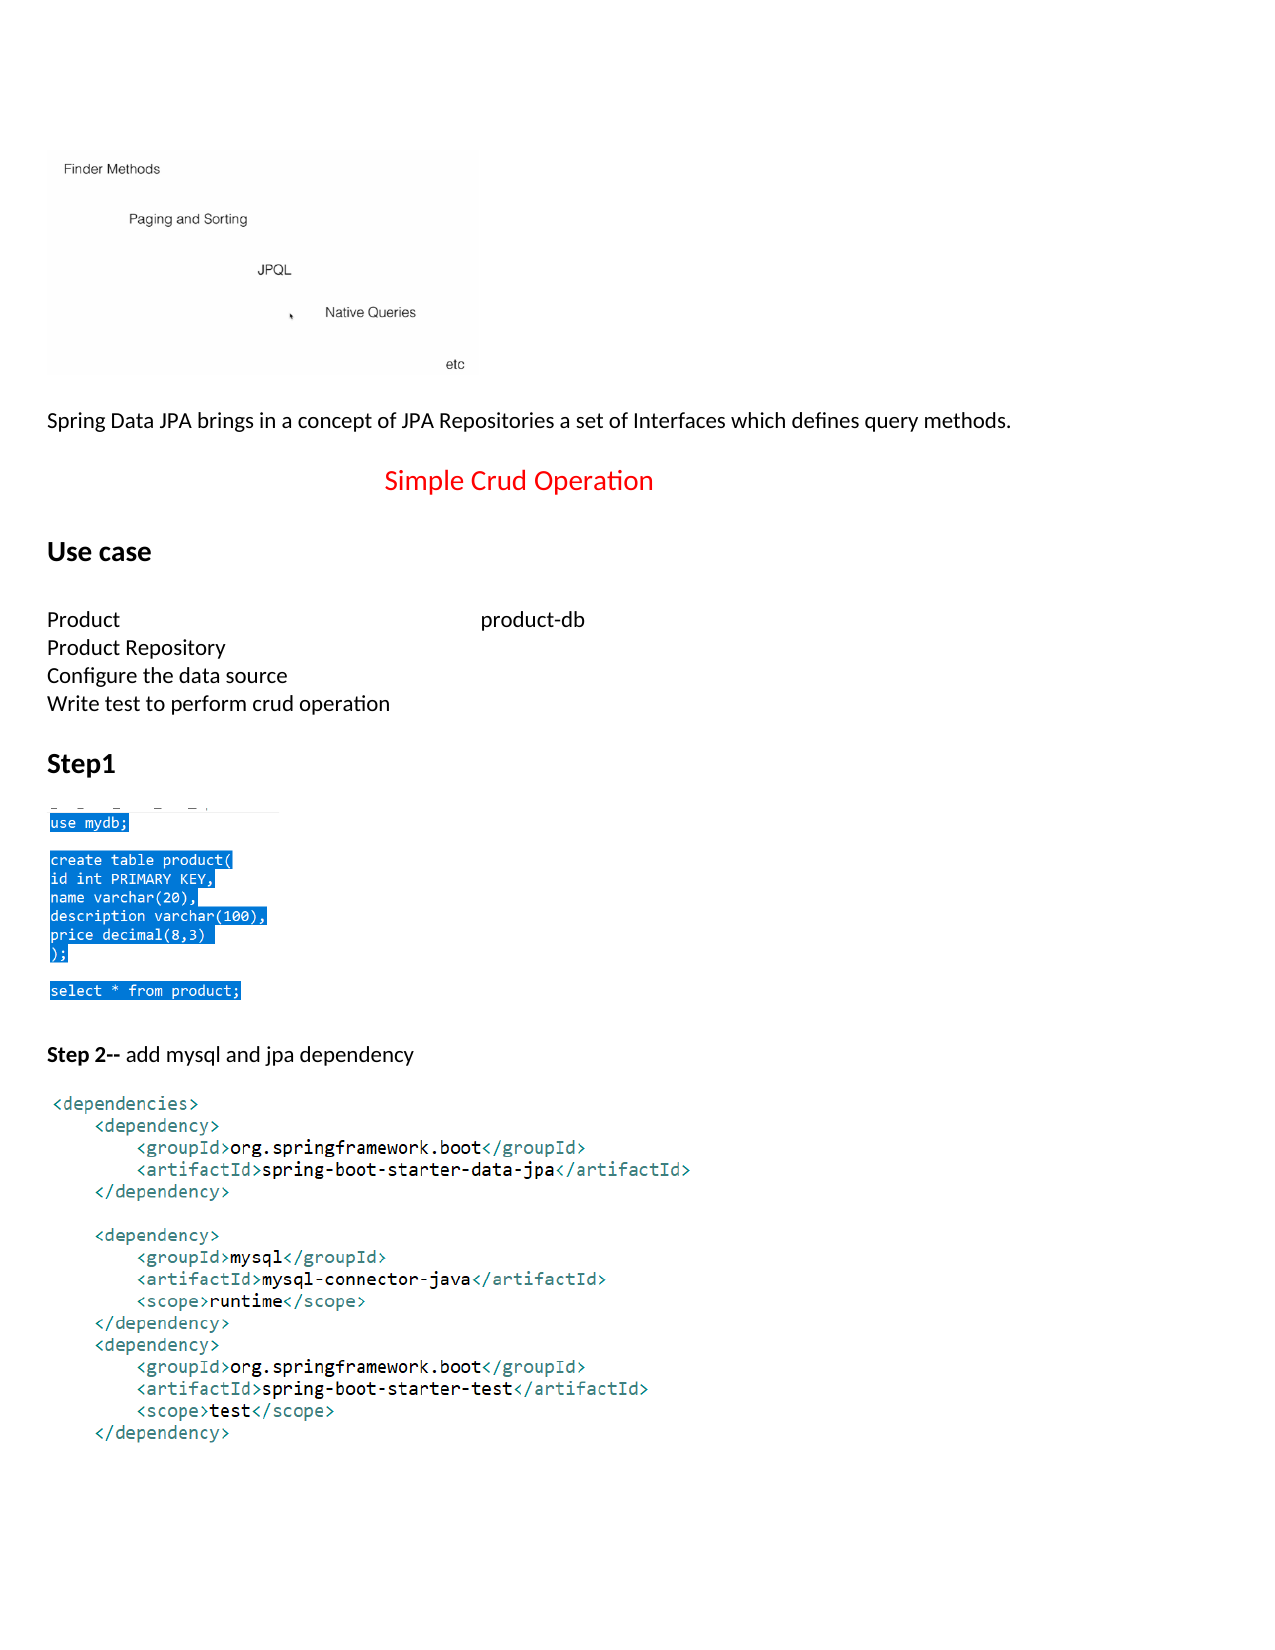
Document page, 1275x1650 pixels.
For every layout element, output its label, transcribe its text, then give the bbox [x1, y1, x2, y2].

text Write test to perform crud operation [47, 689, 1219, 717]
text Configure the data source [47, 661, 1219, 689]
text Step 2-- add mysql and jpa dependency [47, 1040, 1219, 1068]
text Product Repository [47, 633, 1219, 661]
text Simple Crud Operation [384, 462, 1219, 498]
text Product product-db [47, 605, 1219, 633]
picture [46, 150, 480, 375]
text Step1 [47, 745, 1219, 781]
picture [46, 1096, 797, 1443]
text Use case [47, 533, 1219, 569]
picture [46, 808, 280, 1005]
text Spring Data JPA brings in a concept of JPA Repositories a set of Interfaces which defines query methods. [47, 406, 1219, 434]
